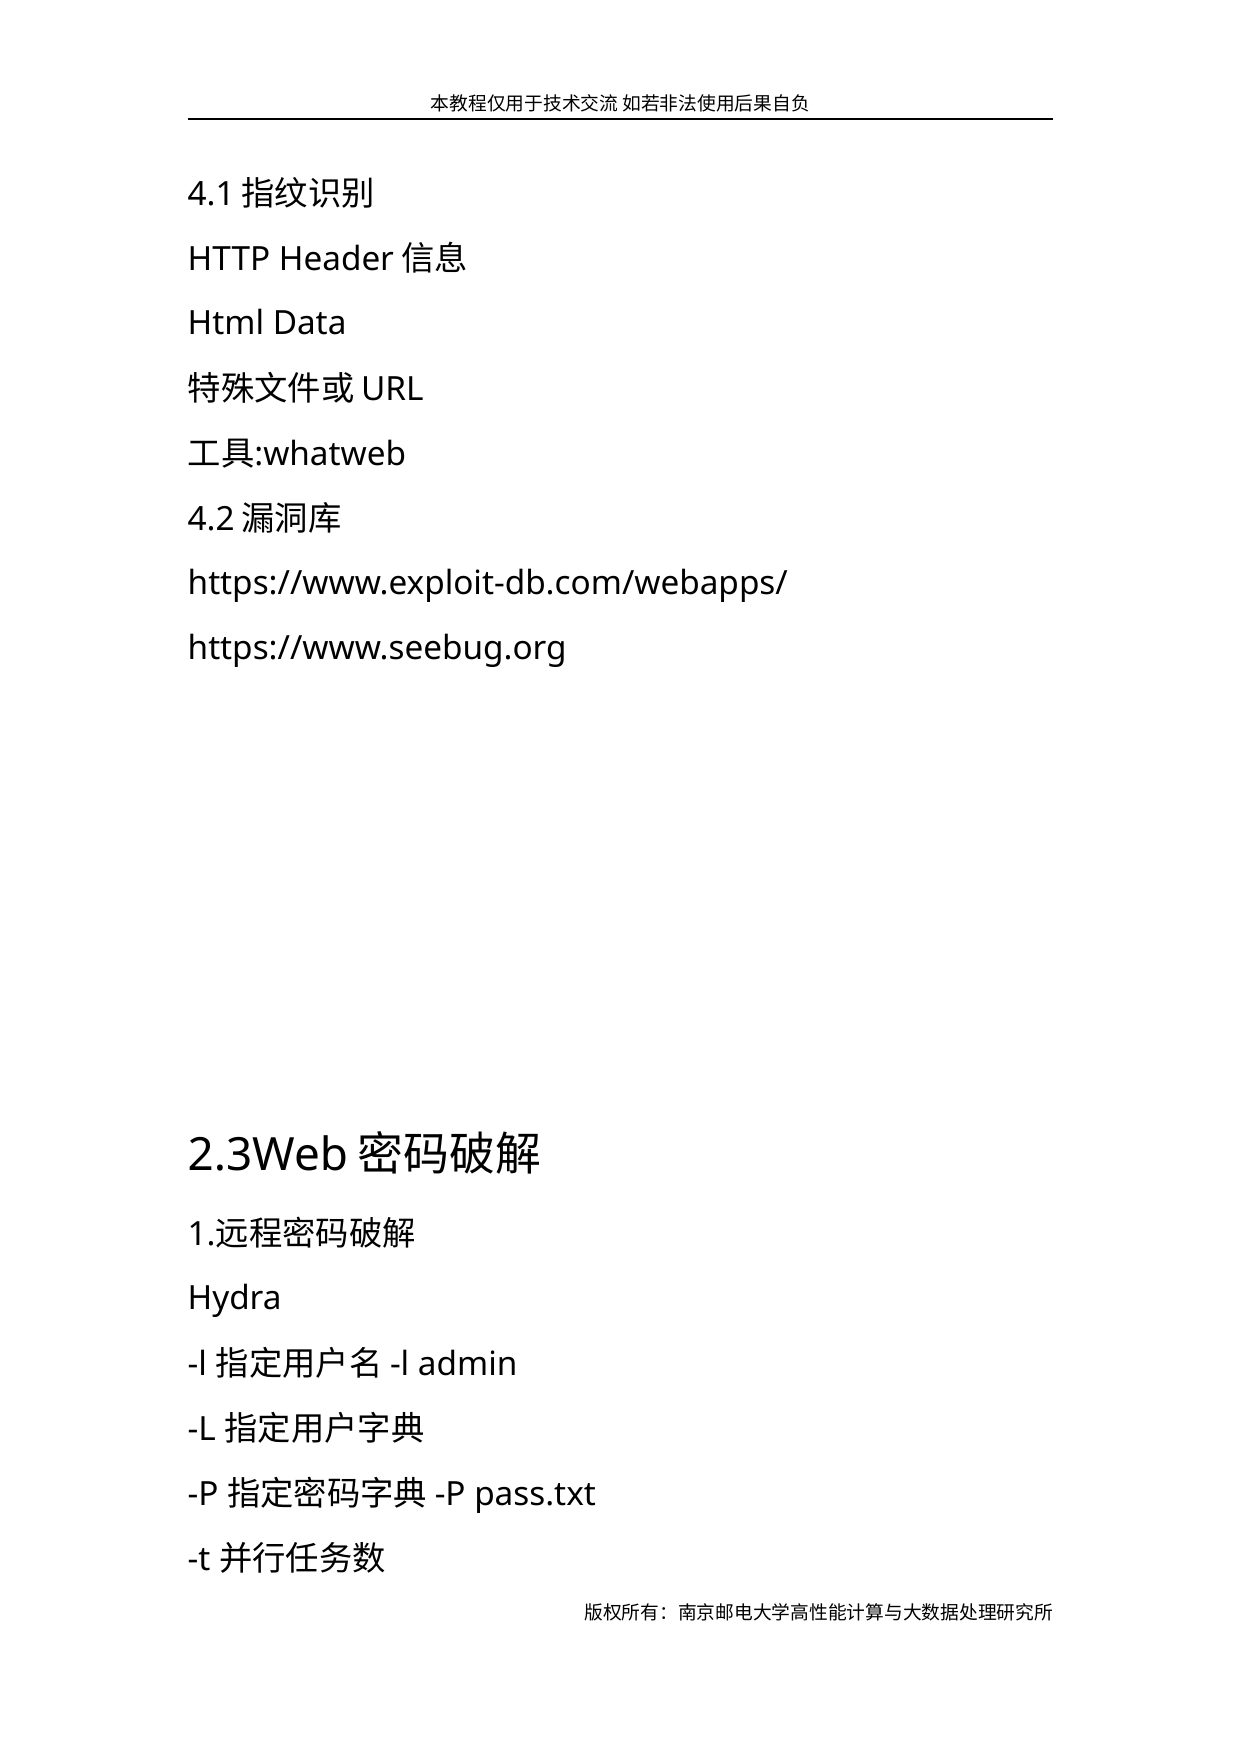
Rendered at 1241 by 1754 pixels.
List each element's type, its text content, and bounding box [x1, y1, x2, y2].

text -t 并行任务数 [187, 1524, 1053, 1589]
text 4.1指纹识别 [187, 159, 1053, 224]
text https://www.seebug.org [187, 614, 1053, 679]
text -l 指定用户名 -l admin [187, 1329, 1053, 1394]
text Hydra [187, 1264, 1053, 1329]
text 4.2漏洞库 [187, 484, 1053, 549]
text 2.3Web密码破解 [187, 1101, 1053, 1199]
text 特殊文件或URL [187, 354, 1053, 419]
text -P 指定密码字典 -P pass.txt [187, 1459, 1053, 1524]
text HTTP Header信息 [187, 224, 1053, 289]
text Html Data [187, 289, 1053, 354]
text 1.远程密码破解 [187, 1199, 1053, 1264]
text https://www.exploit-db.com/webapps/ [187, 549, 1053, 614]
text -L 指定用户字典 [187, 1394, 1053, 1459]
text 工具:whatweb [187, 419, 1053, 484]
